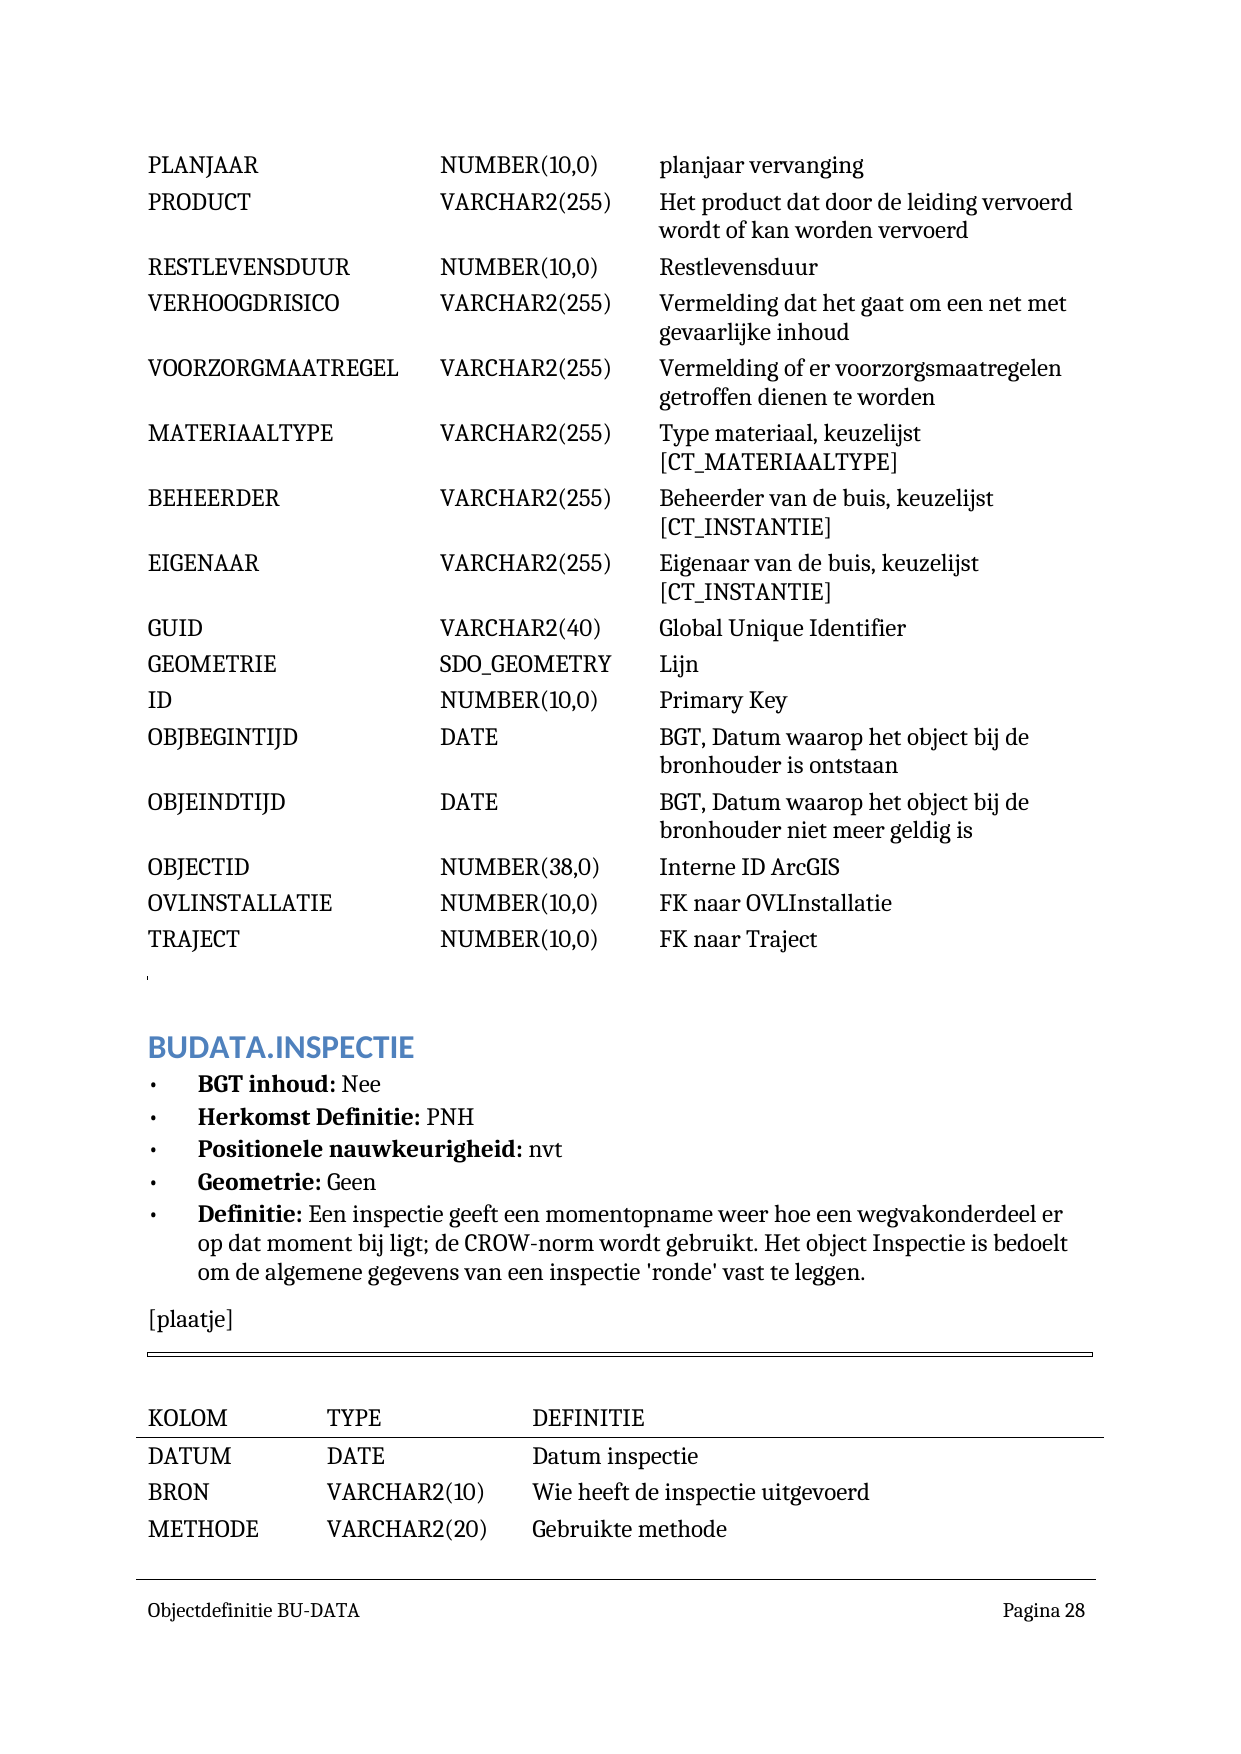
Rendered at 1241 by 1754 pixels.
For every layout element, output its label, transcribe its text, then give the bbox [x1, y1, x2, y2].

table_cell NUMBER(10,0) [429, 148, 648, 184]
table_cell NUMBER(10,0) [429, 921, 648, 958]
table_cell GEOMETRIE [136, 646, 428, 683]
subtitle BUDATA.INSPECTIE [148, 1026, 1093, 1067]
table_cell Het product dat door de leiding vervoerd wordt of kan worden vervoerd [648, 184, 1104, 249]
text [plaatje] [148, 1305, 1093, 1334]
table_cell GUID [136, 610, 428, 646]
table_cell VARCHAR2(255) [429, 184, 648, 249]
table_cell VERHOOGDRISICO [136, 285, 428, 350]
table_cell OBJEINDTIJD [136, 784, 428, 849]
table_cell BGT, Datum waarop het object bij de bronhouder niet meer geldig is [648, 784, 1104, 849]
table_cell NUMBER(38,0) [429, 849, 648, 885]
table_cell OVLINSTALLATIE [136, 885, 428, 921]
table_cell PRODUCT [136, 184, 428, 249]
table_cell Wie heeft de inspectie uitgevoerd [521, 1475, 1104, 1511]
table_cell Datum inspectie [521, 1438, 1104, 1474]
table_cell Global Unique Identifier [648, 610, 1104, 646]
table_cell VARCHAR2(40) [429, 610, 648, 646]
table_cell DATE [429, 784, 648, 849]
table_header DEFINITIE [521, 1400, 1104, 1437]
table_cell VARCHAR2(255) [429, 285, 648, 350]
table_cell METHODE [136, 1511, 315, 1547]
table_cell NUMBER(10,0) [429, 885, 648, 921]
table_header TYPE [315, 1400, 521, 1437]
table_cell Eigenaar van de buis, keuzelijst [CT_INSTANTIE] [648, 545, 1104, 610]
list Herkomst Definitie: PNH [148, 1103, 1093, 1132]
table_cell DATE [315, 1438, 521, 1474]
list Positionele nauwkeurigheid: nvt [148, 1135, 1093, 1164]
list BGT inhoud: Nee [148, 1070, 1093, 1099]
table_cell FK naar Traject [648, 921, 1104, 958]
table_cell VARCHAR2(255) [429, 480, 648, 545]
table_cell Primary Key [648, 683, 1104, 719]
table_cell RESTLEVENSDUUR [136, 249, 428, 285]
table_cell planjaar vervanging [648, 148, 1104, 184]
table_cell ID [136, 683, 428, 719]
table_cell OBJECTID [136, 849, 428, 885]
table_cell SDO_GEOMETRY [429, 646, 648, 683]
table_cell OBJBEGINTIJD [136, 719, 428, 784]
table_cell DATUM [136, 1438, 315, 1474]
table_cell PLANJAAR [136, 148, 428, 184]
table_cell MATERIAALTYPE [136, 415, 428, 480]
table_cell Type materiaal, keuzelijst [CT_MATERIAALTYPE] [648, 415, 1104, 480]
table_cell VARCHAR2(255) [429, 350, 648, 415]
table_cell BEHEERDER [136, 480, 428, 545]
table_cell Gebruikte methode [521, 1511, 1104, 1547]
table_cell VARCHAR2(20) [315, 1511, 521, 1547]
table_header KOLOM [136, 1400, 315, 1437]
table_cell Interne ID ArcGIS [648, 849, 1104, 885]
table_cell EIGENAAR [136, 545, 428, 610]
table_cell Vermelding of er voorzorgsmaatregelen getroffen dienen te worden [648, 350, 1104, 415]
table_cell Restlevensduur [648, 249, 1104, 285]
table_cell BRON [136, 1475, 315, 1511]
table_cell NUMBER(10,0) [429, 249, 648, 285]
table_cell VARCHAR2(255) [429, 545, 648, 610]
list Definitie: Een inspectie geeft een momentopname weer hoe een wegvakonderdeel er op dat moment bij ligt; de CROW-norm wordt gebruikt. Het object Inspectie is bedoelt om de algemene gegevens van een inspectie 'ronde' vast te leggen. [148, 1200, 1093, 1287]
table_cell FK naar OVLInstallatie [648, 885, 1104, 921]
table_cell VARCHAR2(10) [315, 1475, 521, 1511]
table_cell Lijn [648, 646, 1104, 683]
table_cell VARCHAR2(255) [429, 415, 648, 480]
table_cell TRAJECT [136, 921, 428, 958]
table_cell NUMBER(10,0) [429, 683, 648, 719]
list Geometrie: Geen [148, 1168, 1093, 1197]
table_cell VOORZORGMAATREGEL [136, 350, 428, 415]
table_cell Beheerder van de buis, keuzelijst [CT_INSTANTIE] [648, 480, 1104, 545]
table_cell BGT, Datum waarop het object bij de bronhouder is ontstaan [648, 719, 1104, 784]
table_cell Vermelding dat het gaat om een net met gevaarlijke inhoud [648, 285, 1104, 350]
table_cell DATE [429, 719, 648, 784]
